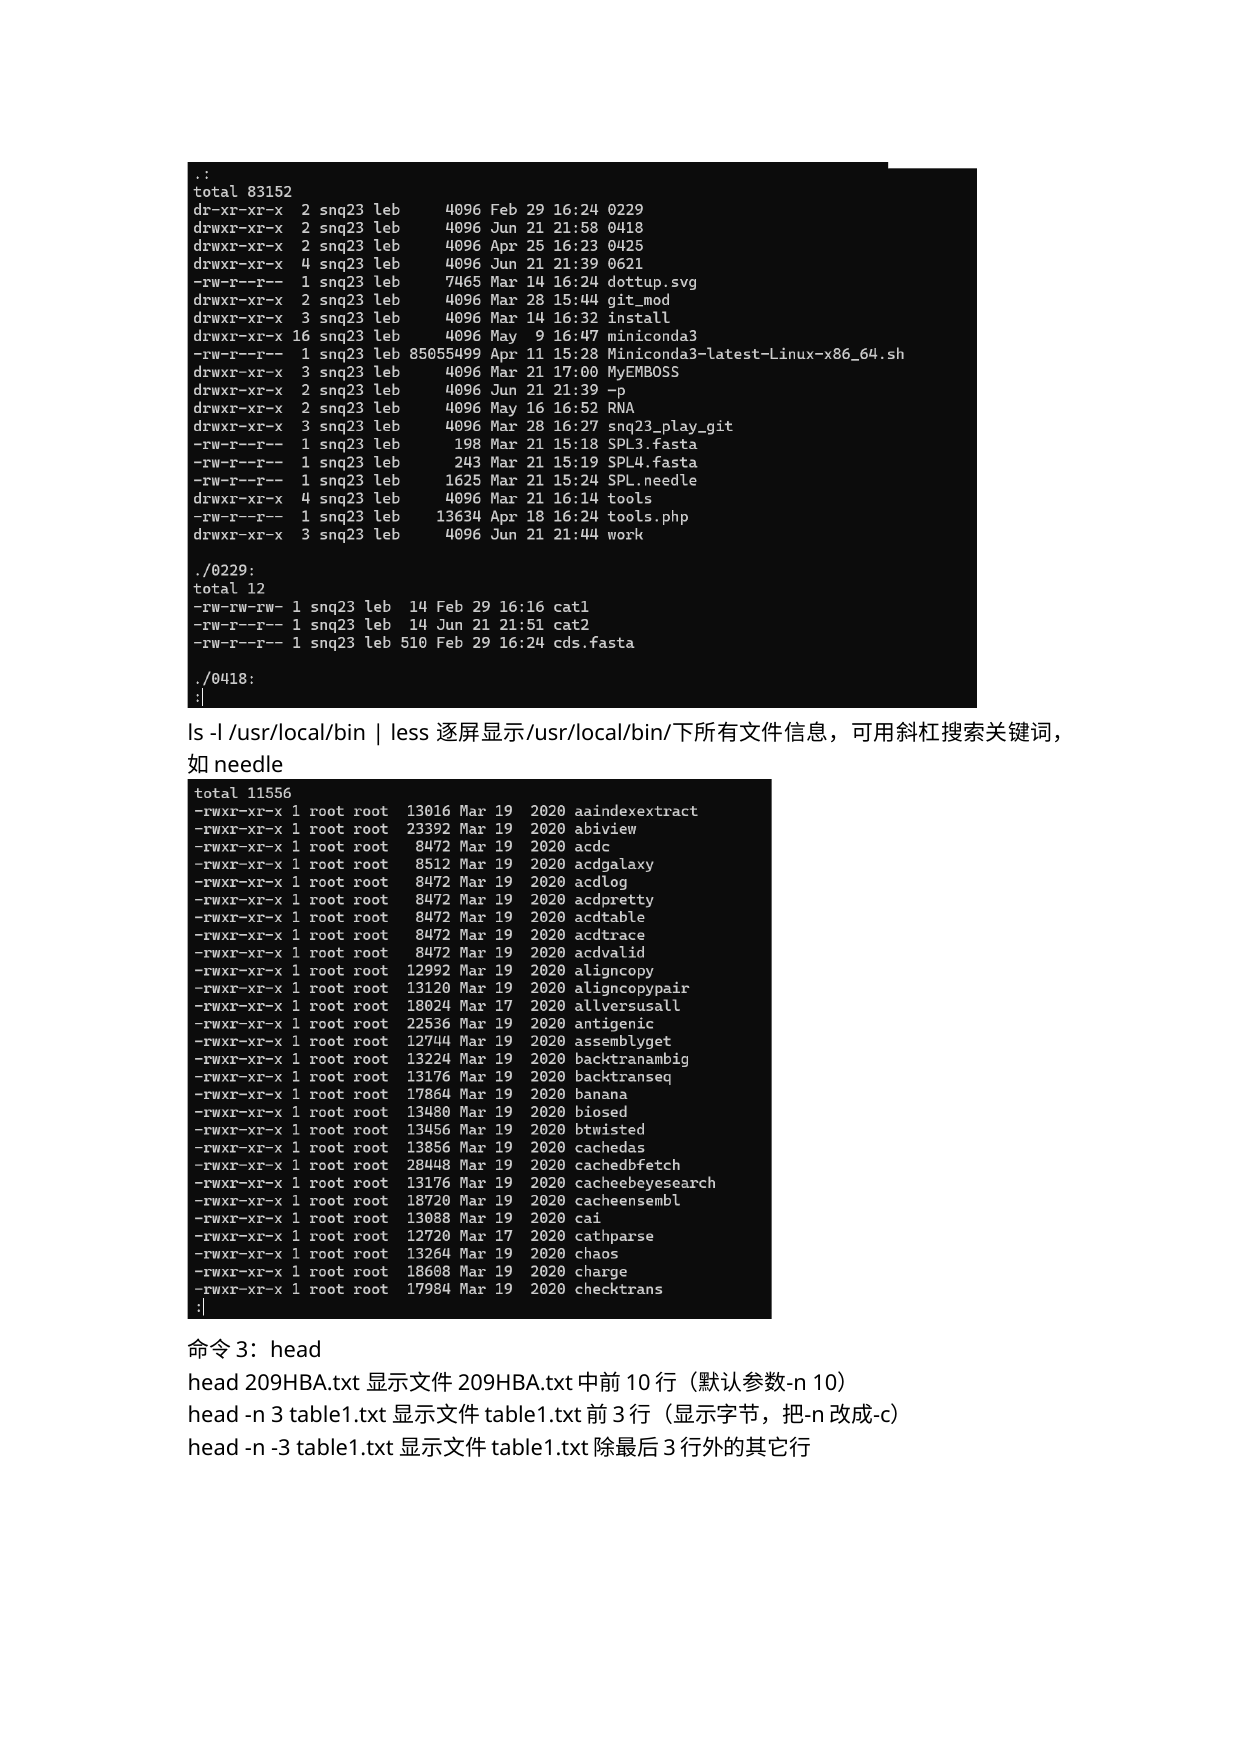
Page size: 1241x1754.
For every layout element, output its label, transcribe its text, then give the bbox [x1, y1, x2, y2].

picture [187, 779, 772, 1319]
picture [187, 162, 977, 708]
text head 209HBA.txt 显示文件209HBA.txt中前10行（默认参数-n 10） [187, 1364, 1053, 1397]
text head -n 3 table1.txt 显示文件table1.txt前3行（显示字节，把-n改成-c） [187, 1397, 1053, 1429]
text ls -l /usr/local/bin | less 逐屏显示/usr/local/bin/下所有文件信息，可用斜杠搜索关键词，如needle [187, 714, 1053, 779]
text head -n -3 table1.txt 显示文件table1.txt除最后3行外的其它行 [187, 1429, 1053, 1462]
text 命令3：head [187, 1332, 1053, 1364]
